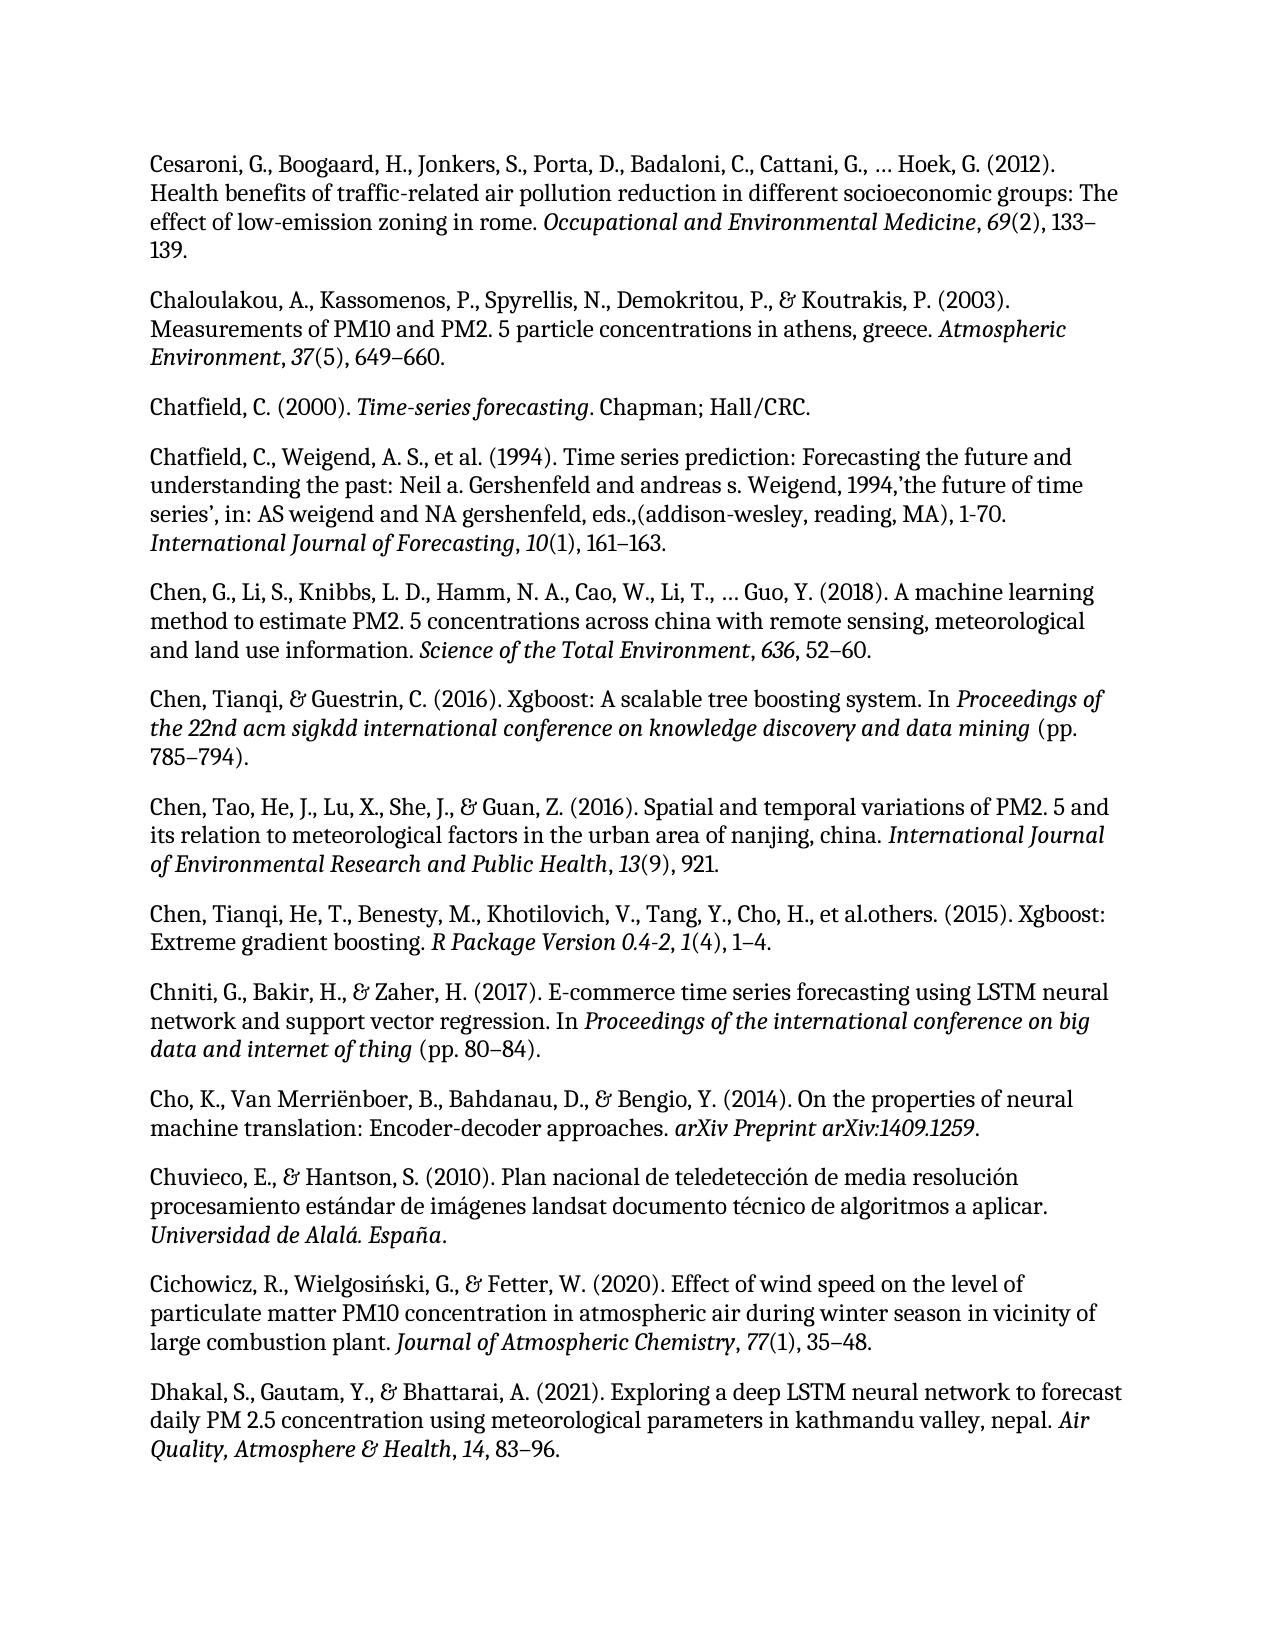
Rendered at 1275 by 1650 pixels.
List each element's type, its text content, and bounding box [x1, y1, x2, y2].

text Chniti, G., Bakir, H., & Zaher, H. (2017). E-commerce time series forecasting using LSTM neural network and support vector regression. In Proceedings of the international conference on big data and internet of thing (pp. 80–84). [150, 978, 1125, 1064]
text Chen, Tao, He, J., Lu, X., She, J., & Guan, Z. (2016). Spatial and temporal variations of PM2. 5 and its relation to meteorological factors in the urban area of nanjing, china. International Journal of Environmental Research and Public Health, 13(9), 921. [150, 792, 1125, 879]
text Cichowicz, R., Wielgosiński, G., & Fetter, W. (2020). Effect of wind speed on the level of particulate matter PM10 concentration in atmospheric air during winter season in vicinity of large combustion plant. Journal of Atmospheric Chemistry, 77(1), 35–48. [150, 1270, 1125, 1357]
text Cesaroni, G., Boogaard, H., Jonkers, S., Porta, D., Badaloni, C., Cattani, G., … Hoek, G. (2012). Health benefits of traffic-related air pollution reduction in different socioeconomic groups: The effect of low-emission zoning in rome. Occupational and Environmental Medicine, 69(2), 133–139. [150, 150, 1125, 265]
text Cho, K., Van Merriënboer, B., Bahdanau, D., & Bengio, Y. (2014). On the properties of neural machine translation: Encoder-decoder approaches. arXiv Preprint arXiv:1409.1259. [150, 1085, 1125, 1142]
text Chatfield, C., Weigend, A. S., et al. (1994). Time series prediction: Forecasting the future and understanding the past: Neil a. Gershenfeld and andreas s. Weigend, 1994,’the future of time series’, in: AS weigend and NA gershenfeld, eds.,(addison-wesley, reading, MA), 1-70. International Journal of Forecasting, 10(1), 161–163. [150, 442, 1125, 557]
text Chaloulakou, A., Kassomenos, P., Spyrellis, N., Demokritou, P., & Koutrakis, P. (2003). Measurements of PM10 and PM2. 5 particle concentrations in athens, greece. Atmospheric Environment, 37(5), 649–660. [150, 286, 1125, 372]
text Chatfield, C. (2000). Time-series forecasting. Chapman; Hall/CRC. [150, 393, 1125, 422]
text Chen, Tianqi, & Guestrin, C. (2016). Xgboost: A scalable tree boosting system. In Proceedings of the 22nd acm sigkdd international conference on knowledge discovery and data mining (pp. 785–794). [150, 685, 1125, 772]
text Chuvieco, E., & Hantson, S. (2010). Plan nacional de teledetección de media resolución procesamiento estándar de imágenes landsat documento técnico de algoritmos a aplicar. Universidad de Alalá. España. [150, 1163, 1125, 1249]
text Chen, Tianqi, He, T., Benesty, M., Khotilovich, V., Tang, Y., Cho, H., et al.others. (2015). Xgboost: Extreme gradient boosting. R Package Version 0.4-2, 1(4), 1–4. [150, 899, 1125, 957]
text Dhakal, S., Gautam, Y., & Bhattarai, A. (2021). Exploring a deep LSTM neural network to forecast daily PM 2.5 concentration using meteorological parameters in kathmandu valley, nepal. Air Quality, Atmosphere & Health, 14, 83–96. [150, 1377, 1125, 1464]
text Chen, G., Li, S., Knibbs, L. D., Hamm, N. A., Cao, W., Li, T., … Guo, Y. (2018). A machine learning method to estimate PM2. 5 concentrations across china with remote sensing, meteorological and land use information. Science of the Total Environment, 636, 52–60. [150, 578, 1125, 664]
